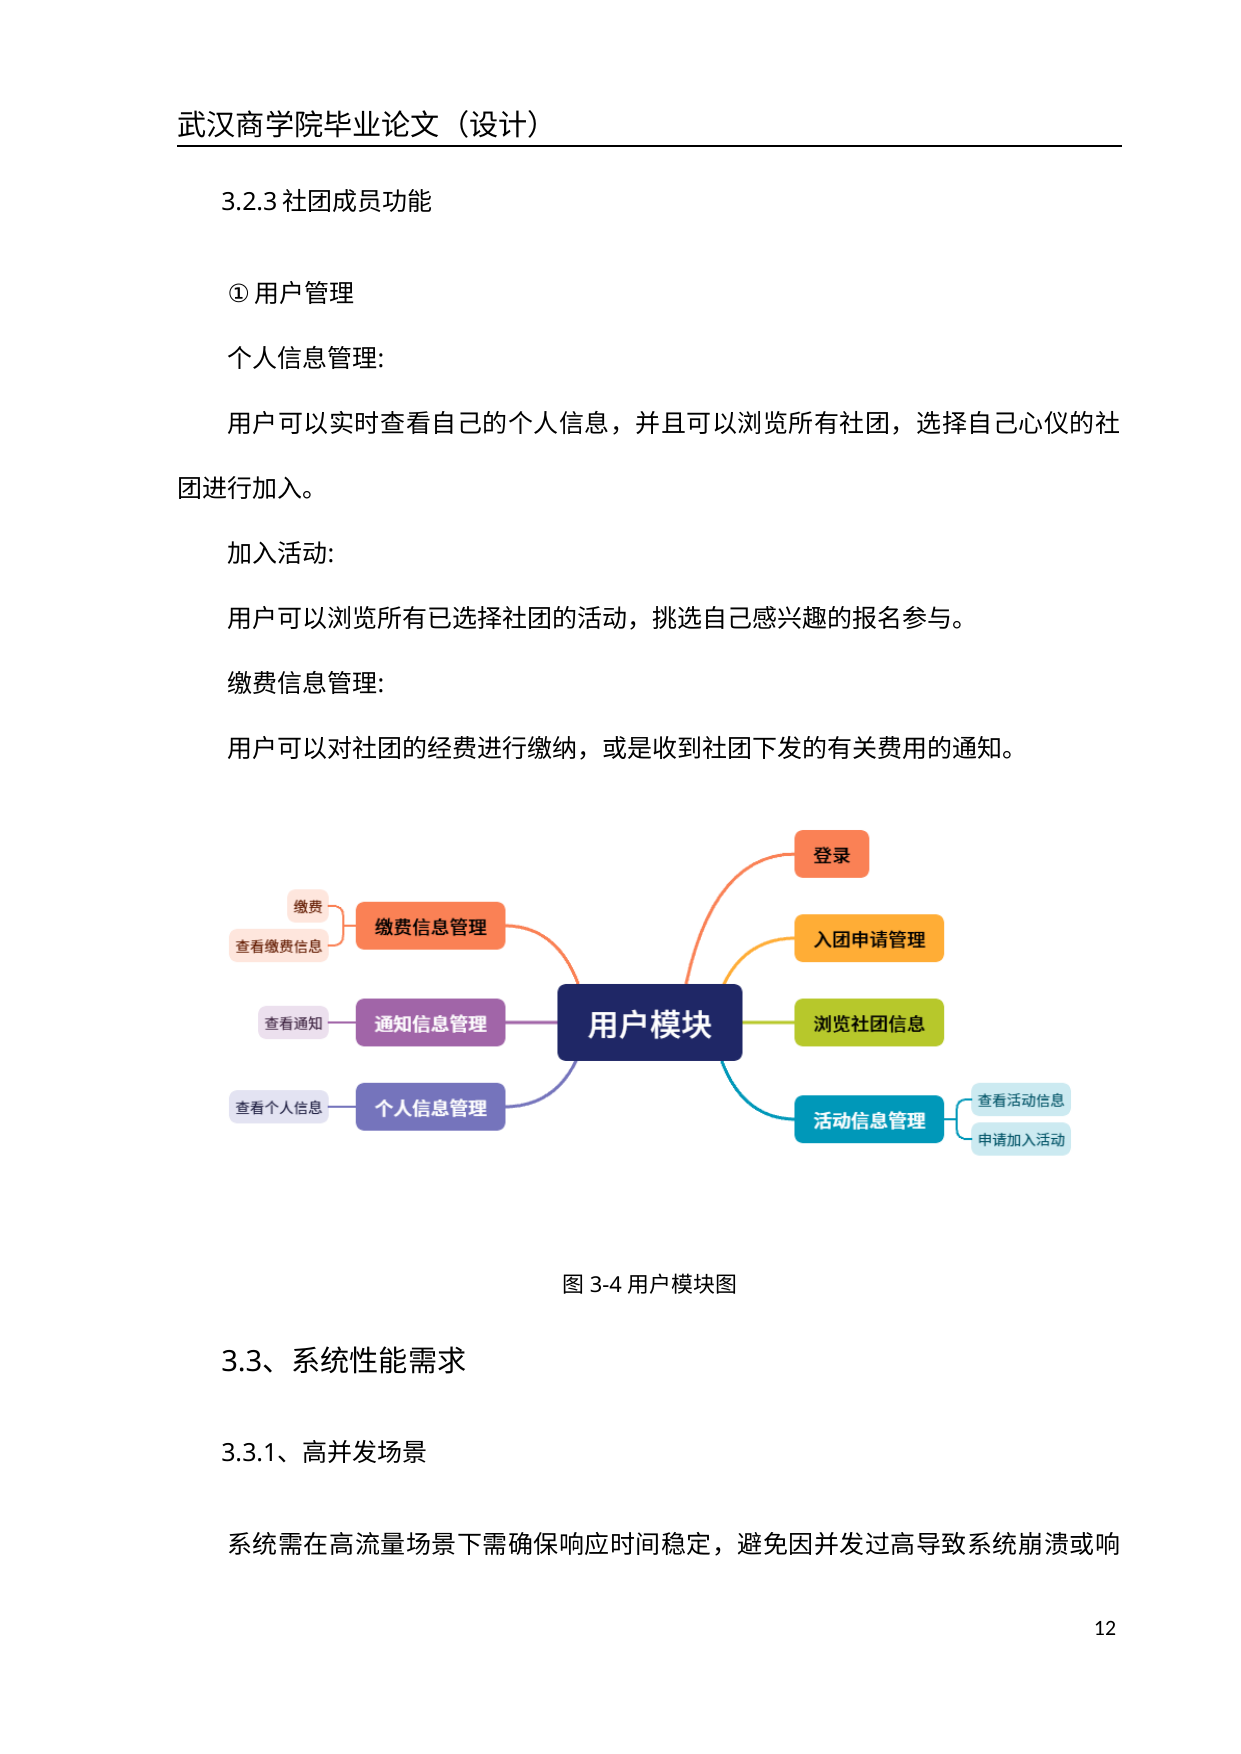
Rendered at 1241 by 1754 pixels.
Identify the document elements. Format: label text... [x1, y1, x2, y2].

text 缴费信息管理: [177, 649, 1122, 714]
text 用户可以对社团的经费进行缴纳，或是收到社团下发的有关费用的通知。 [177, 714, 1122, 779]
subtitle 3.3.1、高并发场景 [221, 1418, 1122, 1483]
subtitle 3.3、系统性能需求 [221, 1326, 1122, 1391]
text 个人信息管理: [177, 324, 1122, 389]
picture [177, 778, 1117, 1238]
text ①用户管理 [177, 259, 1122, 324]
subtitle 3.2.3社团成员功能 [221, 167, 1122, 232]
text 用户可以实时查看自己的个人信息，并且可以浏览所有社团，选择自己心仪的社团进行加入。 [177, 389, 1122, 519]
text 用户可以浏览所有已选择社团的活动，挑选自己感兴趣的报名参与。 [177, 584, 1122, 649]
text 加入活动: [177, 519, 1122, 584]
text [177, 1510, 1122, 1575]
